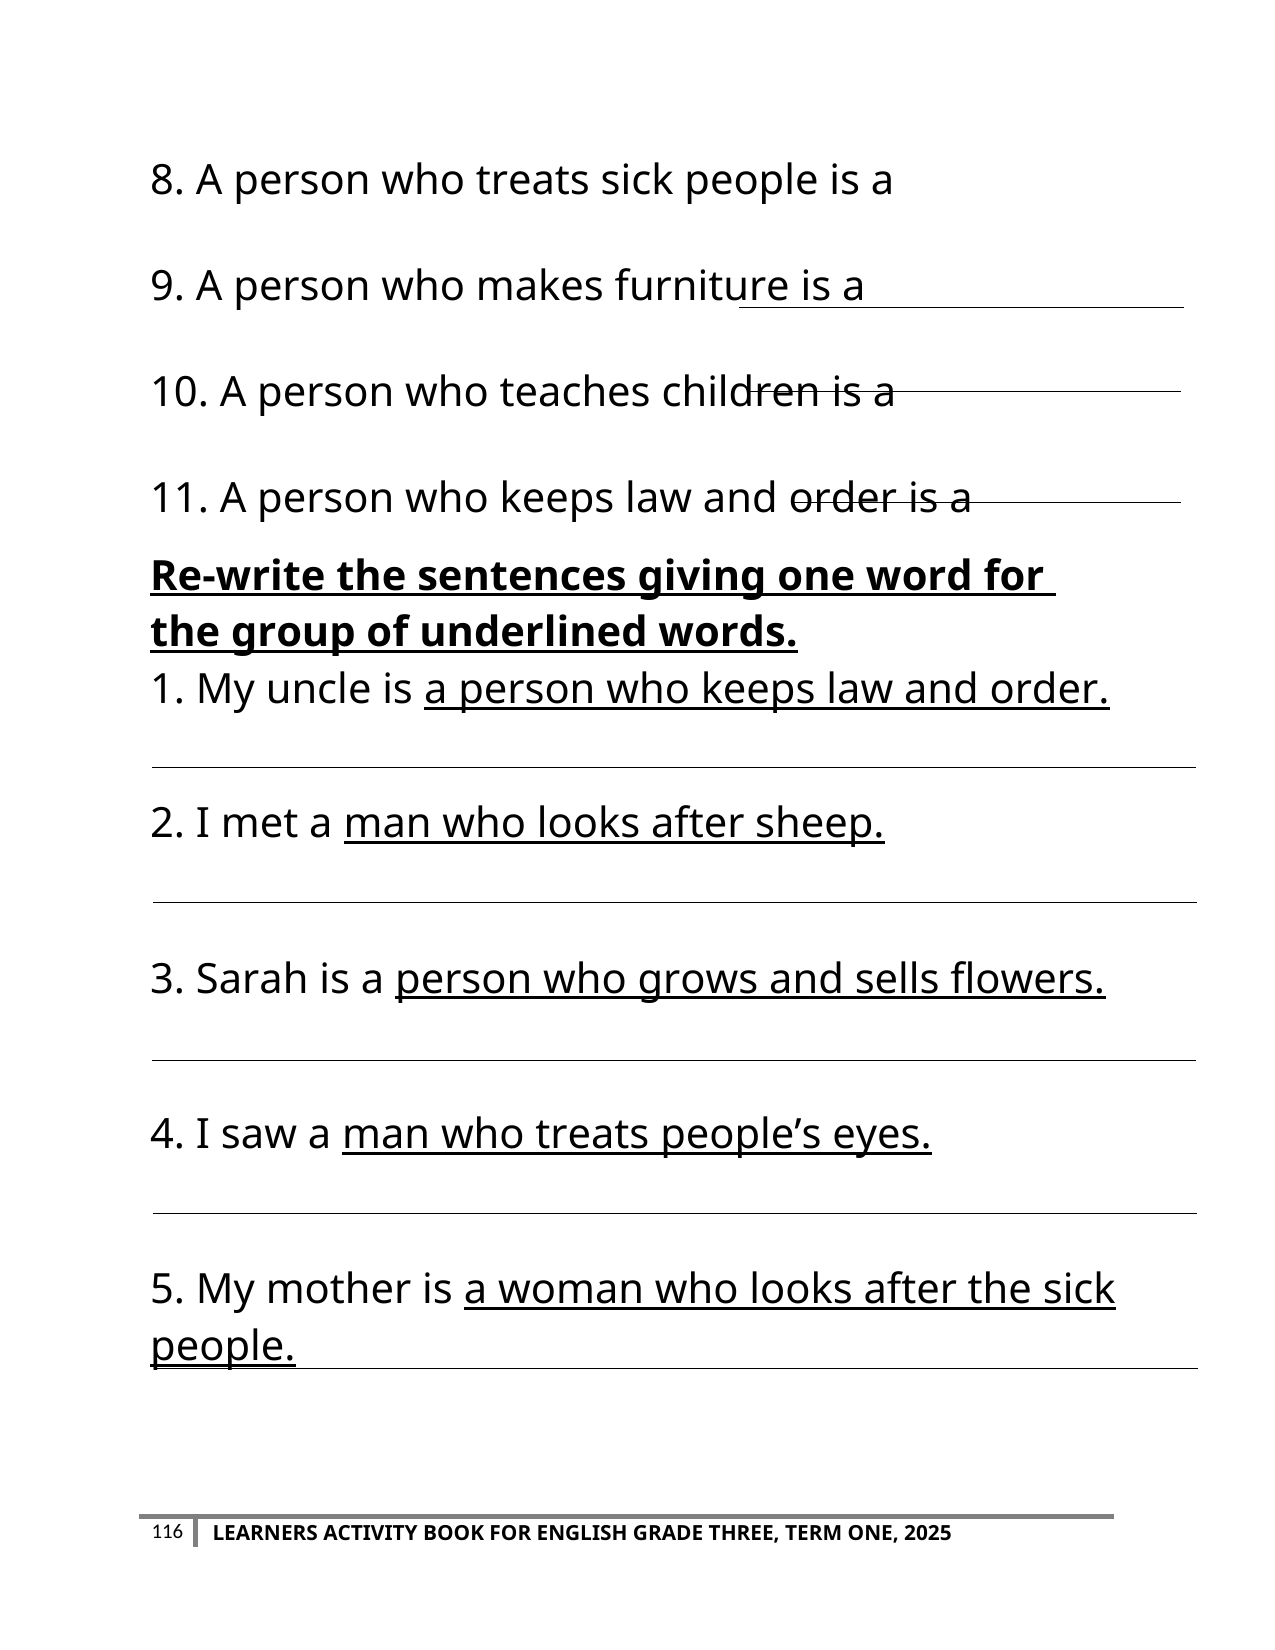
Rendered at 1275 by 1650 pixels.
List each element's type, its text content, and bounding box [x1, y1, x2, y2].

text 11. A person who keeps law and order is a [150, 468, 1125, 524]
text 3. Sarah is a person who grows and sells flowers. [150, 948, 1125, 1005]
text 1. My uncle is a person who keeps law and order. [150, 659, 1125, 716]
text 5. My mother is a woman who looks after the sick people. [150, 1259, 1125, 1372]
text 4. I saw a man who treats people’s eyes. [150, 1104, 1125, 1161]
text 10. A person who teaches children is a [150, 362, 1125, 419]
text 9. A person who makes furniture is a [150, 256, 1125, 313]
text 2. I met a man who looks after sheep. [150, 793, 1125, 850]
text 8. A person who treats sick people is a [150, 150, 1125, 207]
text Re-write the sentences giving one word for the group of underlined words. [150, 545, 1125, 659]
